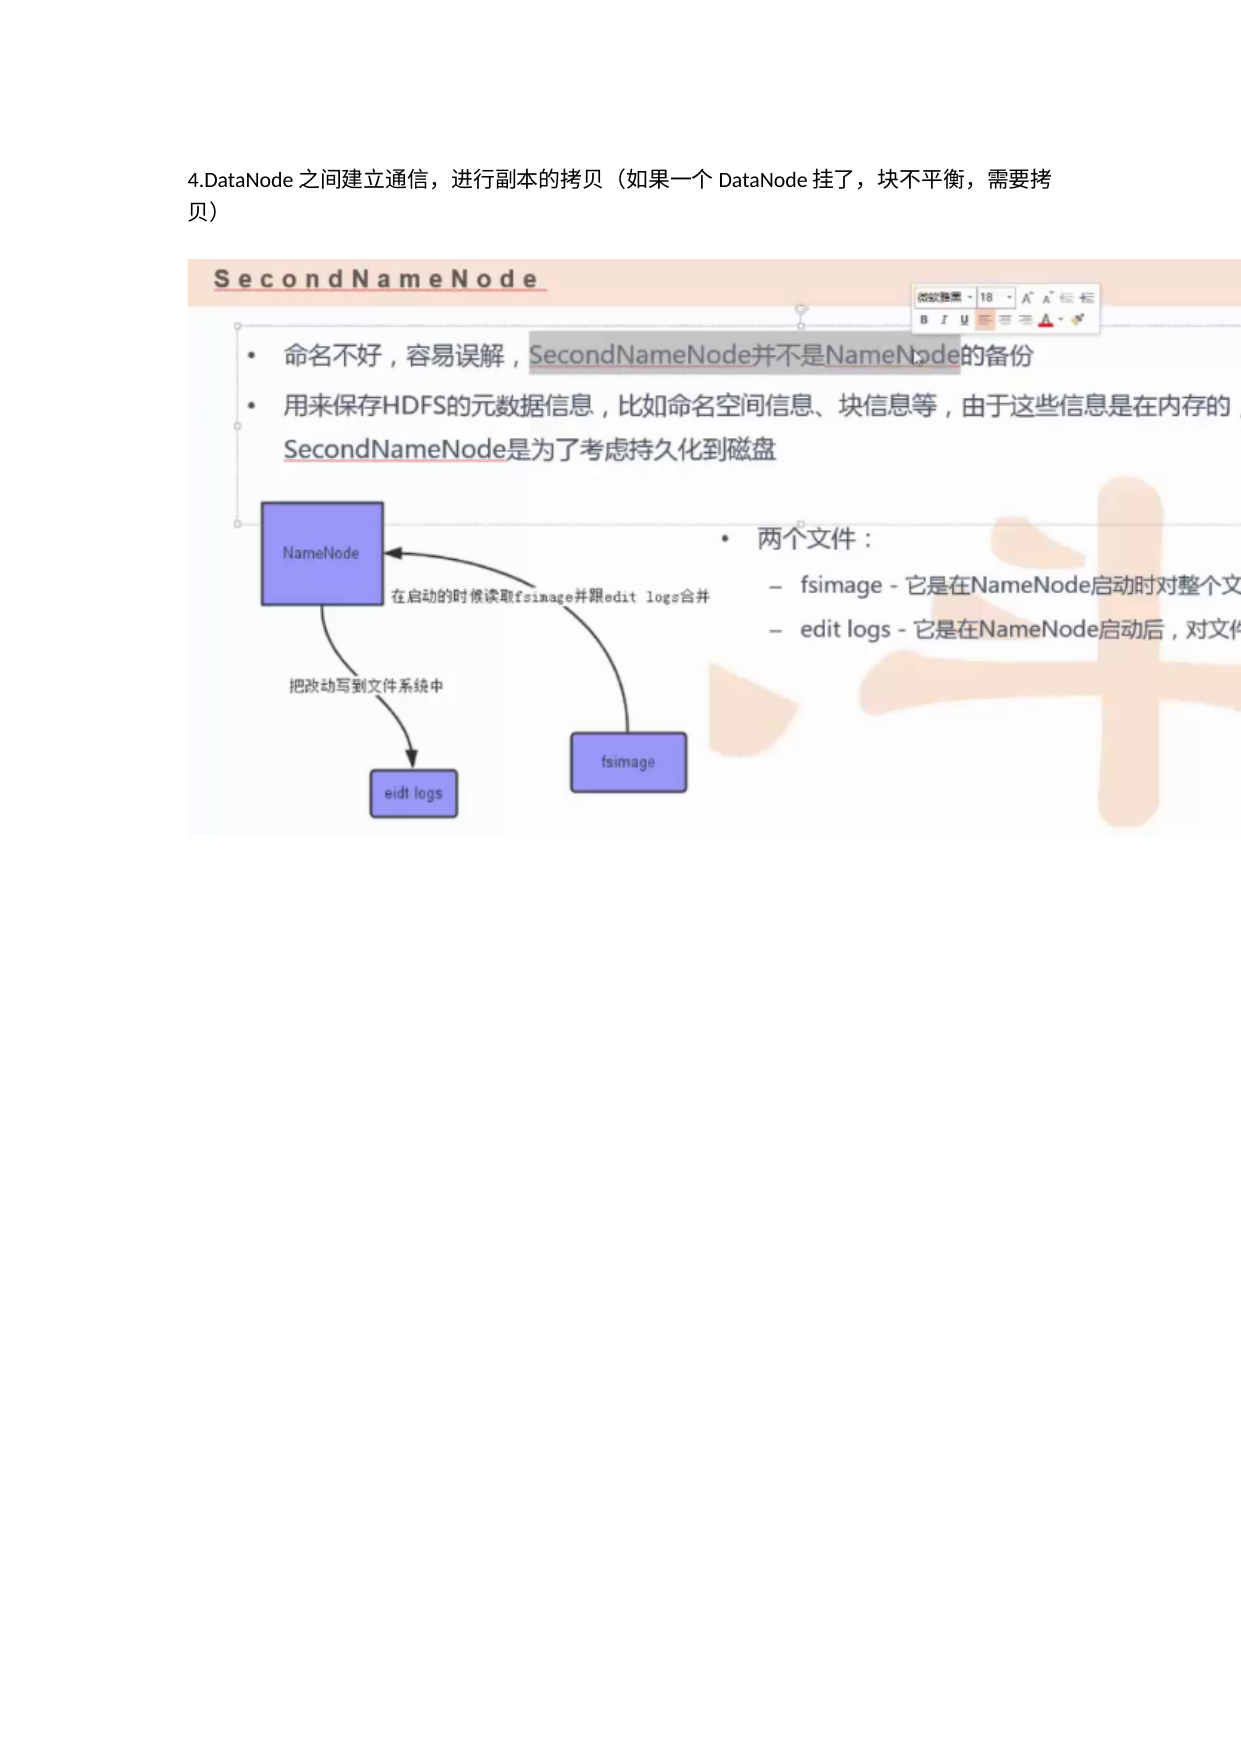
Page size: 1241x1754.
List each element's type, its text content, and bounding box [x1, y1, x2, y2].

list 4.DataNode之间建立通信，进行副本的拷贝（如果一个DataNode挂了，块不平衡，需要拷贝） [187, 162, 1053, 227]
picture [187, 259, 1241, 838]
